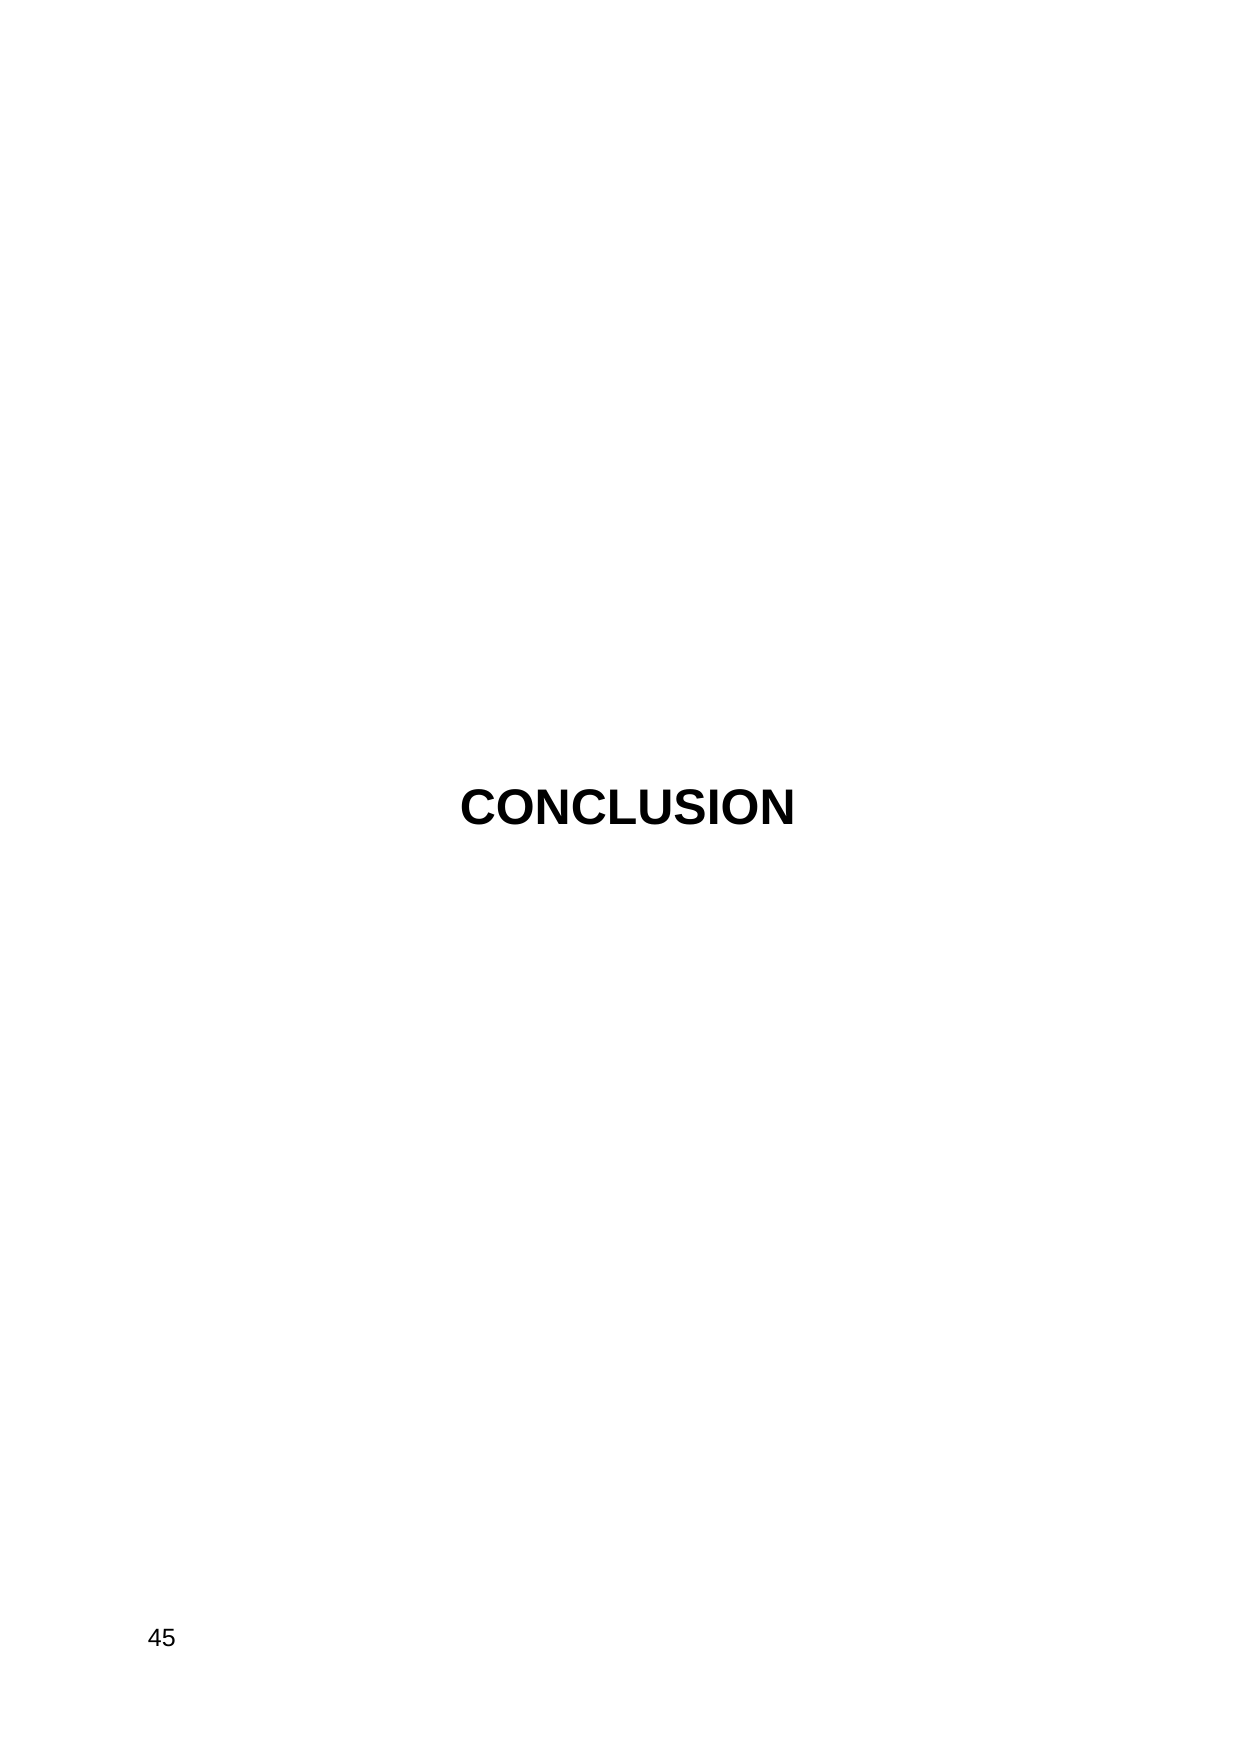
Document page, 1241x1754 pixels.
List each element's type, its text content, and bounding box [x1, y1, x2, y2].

text CONCLUSION [148, 778, 1107, 835]
